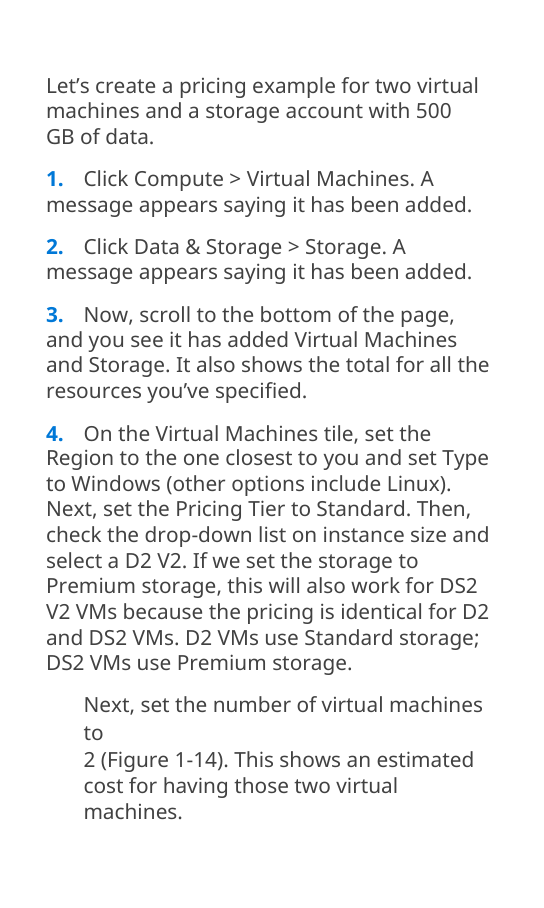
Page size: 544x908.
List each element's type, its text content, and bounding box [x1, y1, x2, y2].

text Let’s create a pricing example for two virtual machines and a storage account with 500 GB of data. [46, 73, 483, 150]
text 2 (Figure 1-14). This shows an estimated cost for having those two virtual machines. [83, 747, 495, 826]
list Click Data & Storage > Storage. A message appears saying it has been added. [46, 233, 495, 286]
list Click Compute > Virtual Machines. A message appears saying it has been added. [46, 166, 495, 218]
text Next, set the number of virtual machines to [83, 690, 495, 747]
list On the Virtual Machines tile, set the Region to the one closest to you and set Type to Windows (other options include Linux). Next, set the Pricing Tier to Standard. Then, check the drop-down list on instance size and select a D2 V2. If we set the storage to Premium storage, this will also work for DS2 V2 VMs because the pricing is identical for D2 and DS2 VMs. D2 VMs use Standard storage; DS2 VMs use Premium storage. [46, 421, 495, 677]
list Now, scroll to the bottom of the page, and you see it has added Virtual Machines and Storage. It also shows the total for all the resources you’ve specified. [46, 301, 495, 405]
